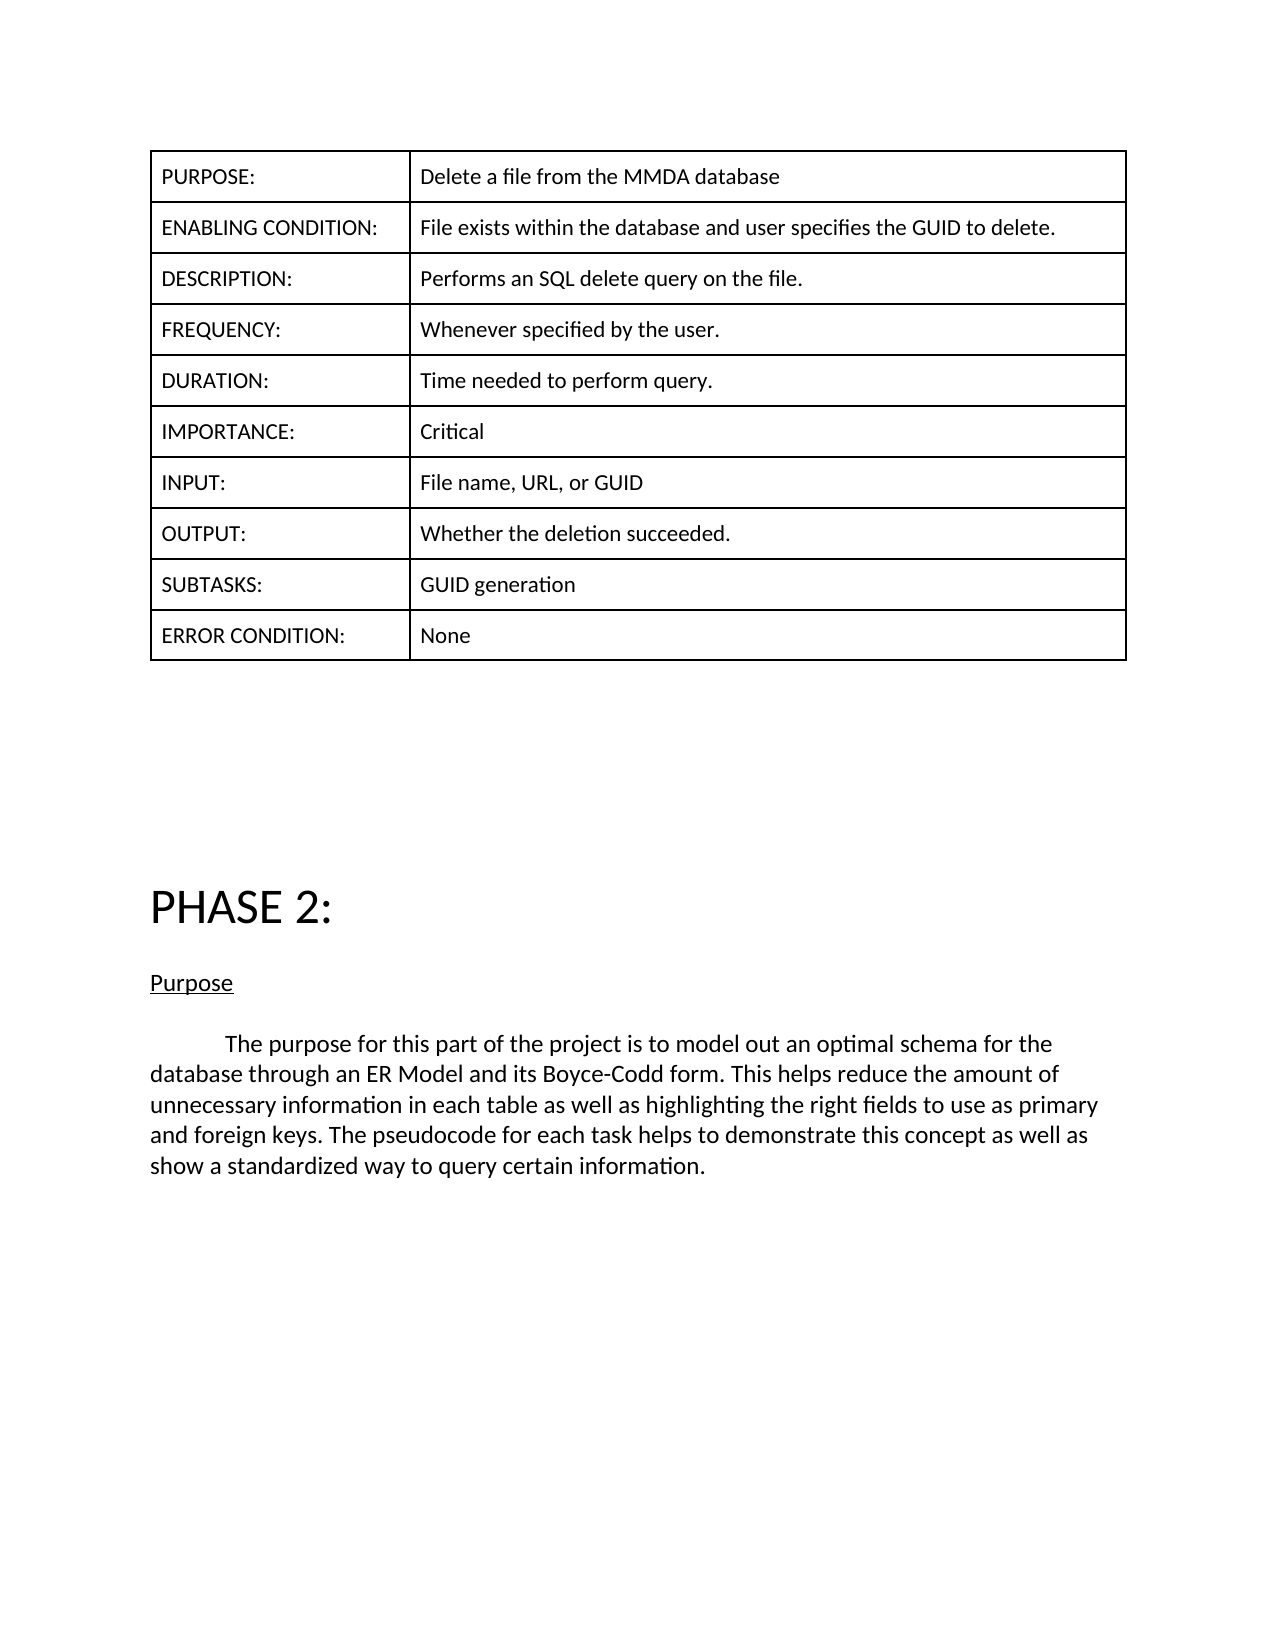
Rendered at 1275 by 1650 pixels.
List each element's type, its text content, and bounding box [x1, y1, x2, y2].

table_cell Whenever specified by the user. [411, 305, 1125, 354]
table_cell ENABLING CONDITION: [152, 203, 409, 252]
table_cell SUBTASKS: [152, 560, 409, 608]
table_cell Delete a file from the MMDA database [411, 152, 1125, 201]
table_cell PURPOSE: [152, 152, 409, 201]
table_cell INPUT: [152, 458, 409, 507]
table_cell File exists within the database and user specifies the GUID to delete. [411, 203, 1125, 252]
text The purpose for this part of the project is to model out an optimal schema for the database through an ER Model and its Boyce-Codd form. This helps reduce the amount of unnecessary information in each table as well as highlighting the right fields to use as primary and foreign keys. The pseudocode for each task helps to demonstrate this concept as well as show a standardized way to query certain information. [150, 1028, 1125, 1180]
table_cell File name, URL, or GUID [411, 458, 1125, 507]
table_cell GUID generation [411, 560, 1125, 608]
table_cell Whether the deletion succeeded. [411, 509, 1125, 557]
table_cell IMPORTANCE: [152, 407, 409, 456]
text PHASE 2: [150, 875, 1125, 936]
table_cell ERROR CONDITION: [152, 611, 409, 659]
table_cell Critical [411, 407, 1125, 456]
table_cell Time needed to perform query. [411, 356, 1125, 405]
text Purpose [150, 967, 1125, 997]
table_cell None [411, 611, 1125, 659]
table_cell FREQUENCY: [152, 305, 409, 354]
table_cell Performs an SQL delete query on the file. [411, 254, 1125, 303]
table_cell DURATION: [152, 356, 409, 405]
table_cell OUTPUT: [152, 509, 409, 557]
table_cell DESCRIPTION: [152, 254, 409, 303]
